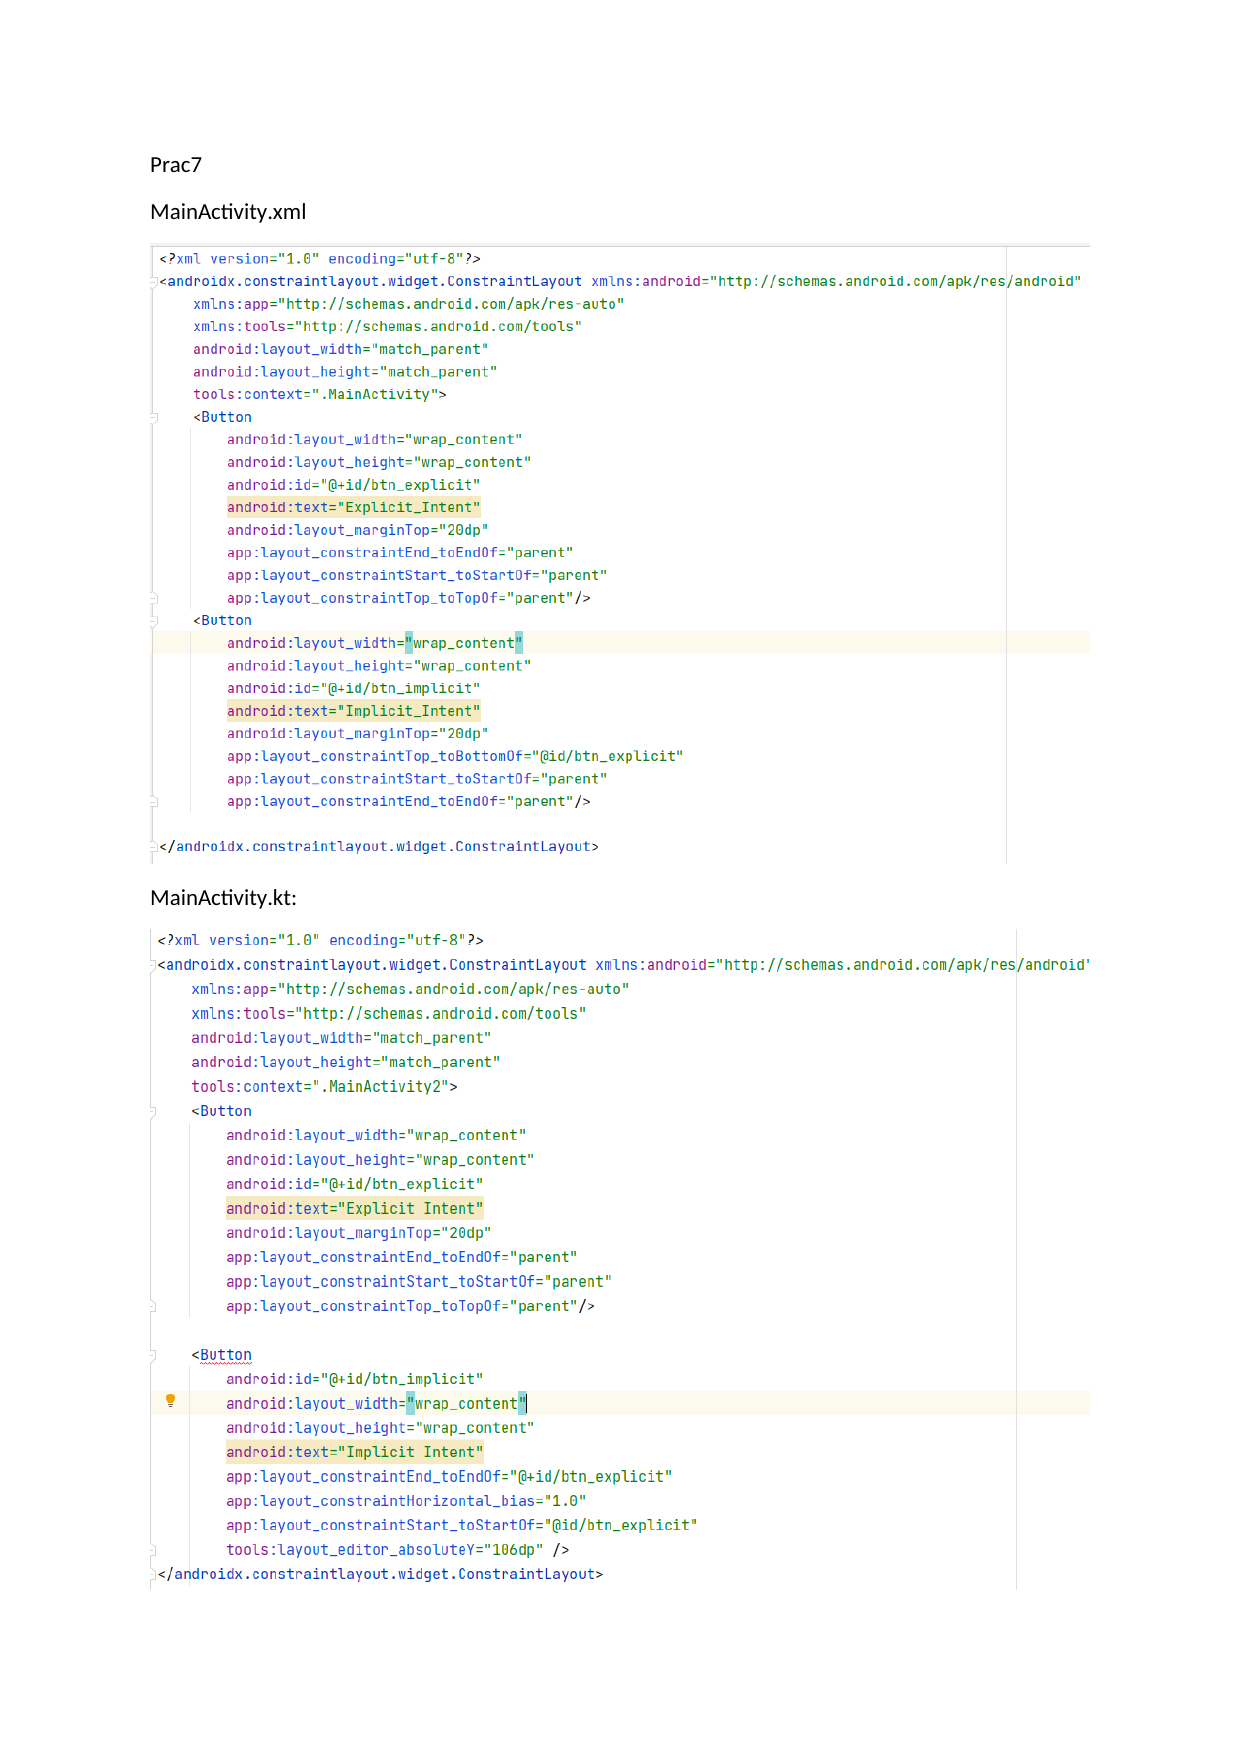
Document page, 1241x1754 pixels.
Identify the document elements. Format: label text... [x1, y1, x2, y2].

picture [150, 243, 1091, 864]
text MainActivity.kt: [150, 883, 1090, 911]
text MainActivity.xml [150, 197, 1090, 225]
picture [150, 929, 1091, 1590]
text Prac7 [150, 150, 1090, 178]
